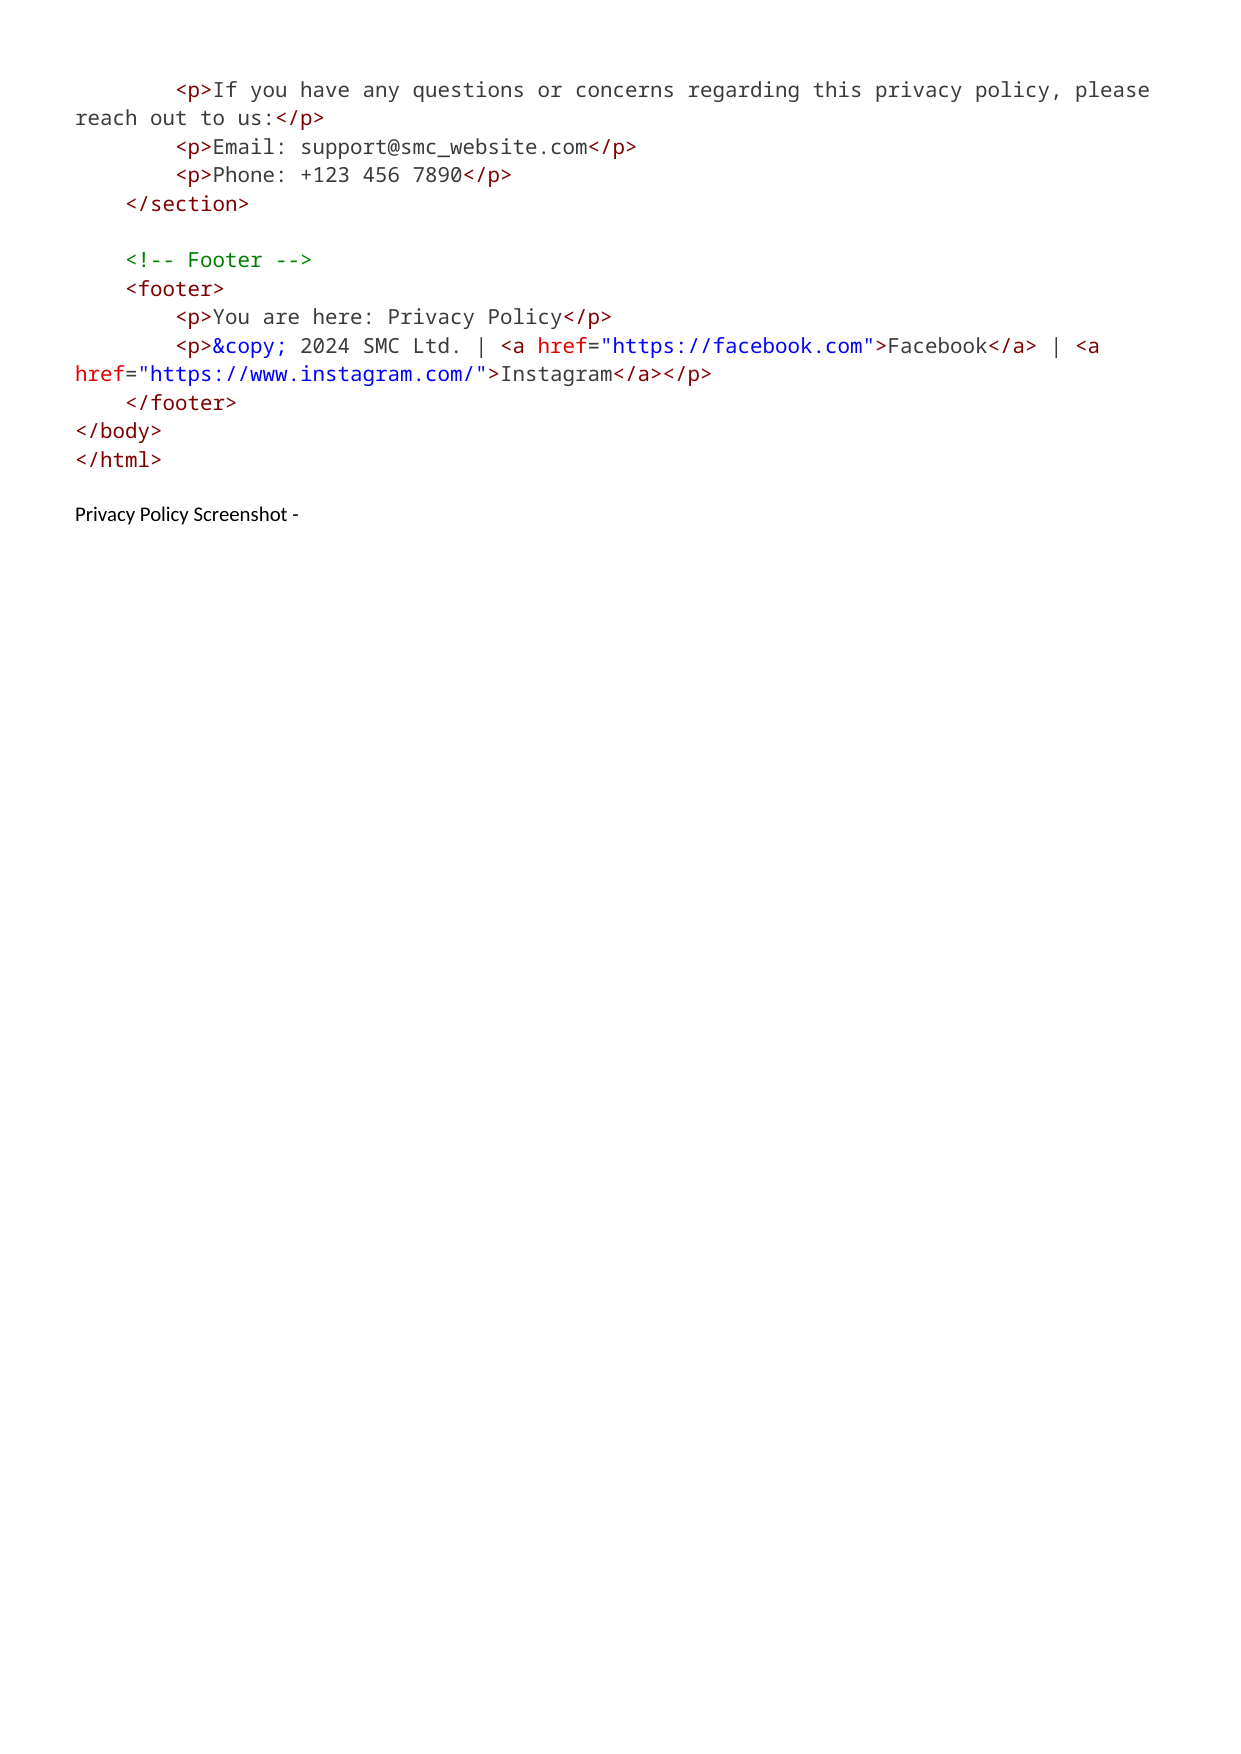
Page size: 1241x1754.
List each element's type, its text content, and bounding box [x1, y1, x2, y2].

text <p>Email: support@smc_website.com</p> [75, 132, 1165, 160]
text </section> [75, 189, 1165, 217]
text </footer> [75, 388, 1165, 416]
text <p>Phone: +123 456 7890</p> [75, 160, 1165, 189]
text </html> [75, 445, 1165, 473]
text <p>You are here: Privacy Policy</p> [75, 302, 1165, 331]
text <p>&copy; 2024 SMC Ltd. | <a href="https://facebook.com">Facebook</a> | <a href="https://www.instagram.com/">Instagram</a></p> [75, 331, 1165, 388]
text <footer> [75, 274, 1165, 302]
text <!-- Footer --> [75, 246, 1165, 274]
text </body> [75, 416, 1165, 445]
text <p>If you have any questions or concerns regarding this privacy policy, please reach out to us:</p> [75, 75, 1165, 132]
text Privacy Policy Screenshot - [75, 502, 1165, 527]
